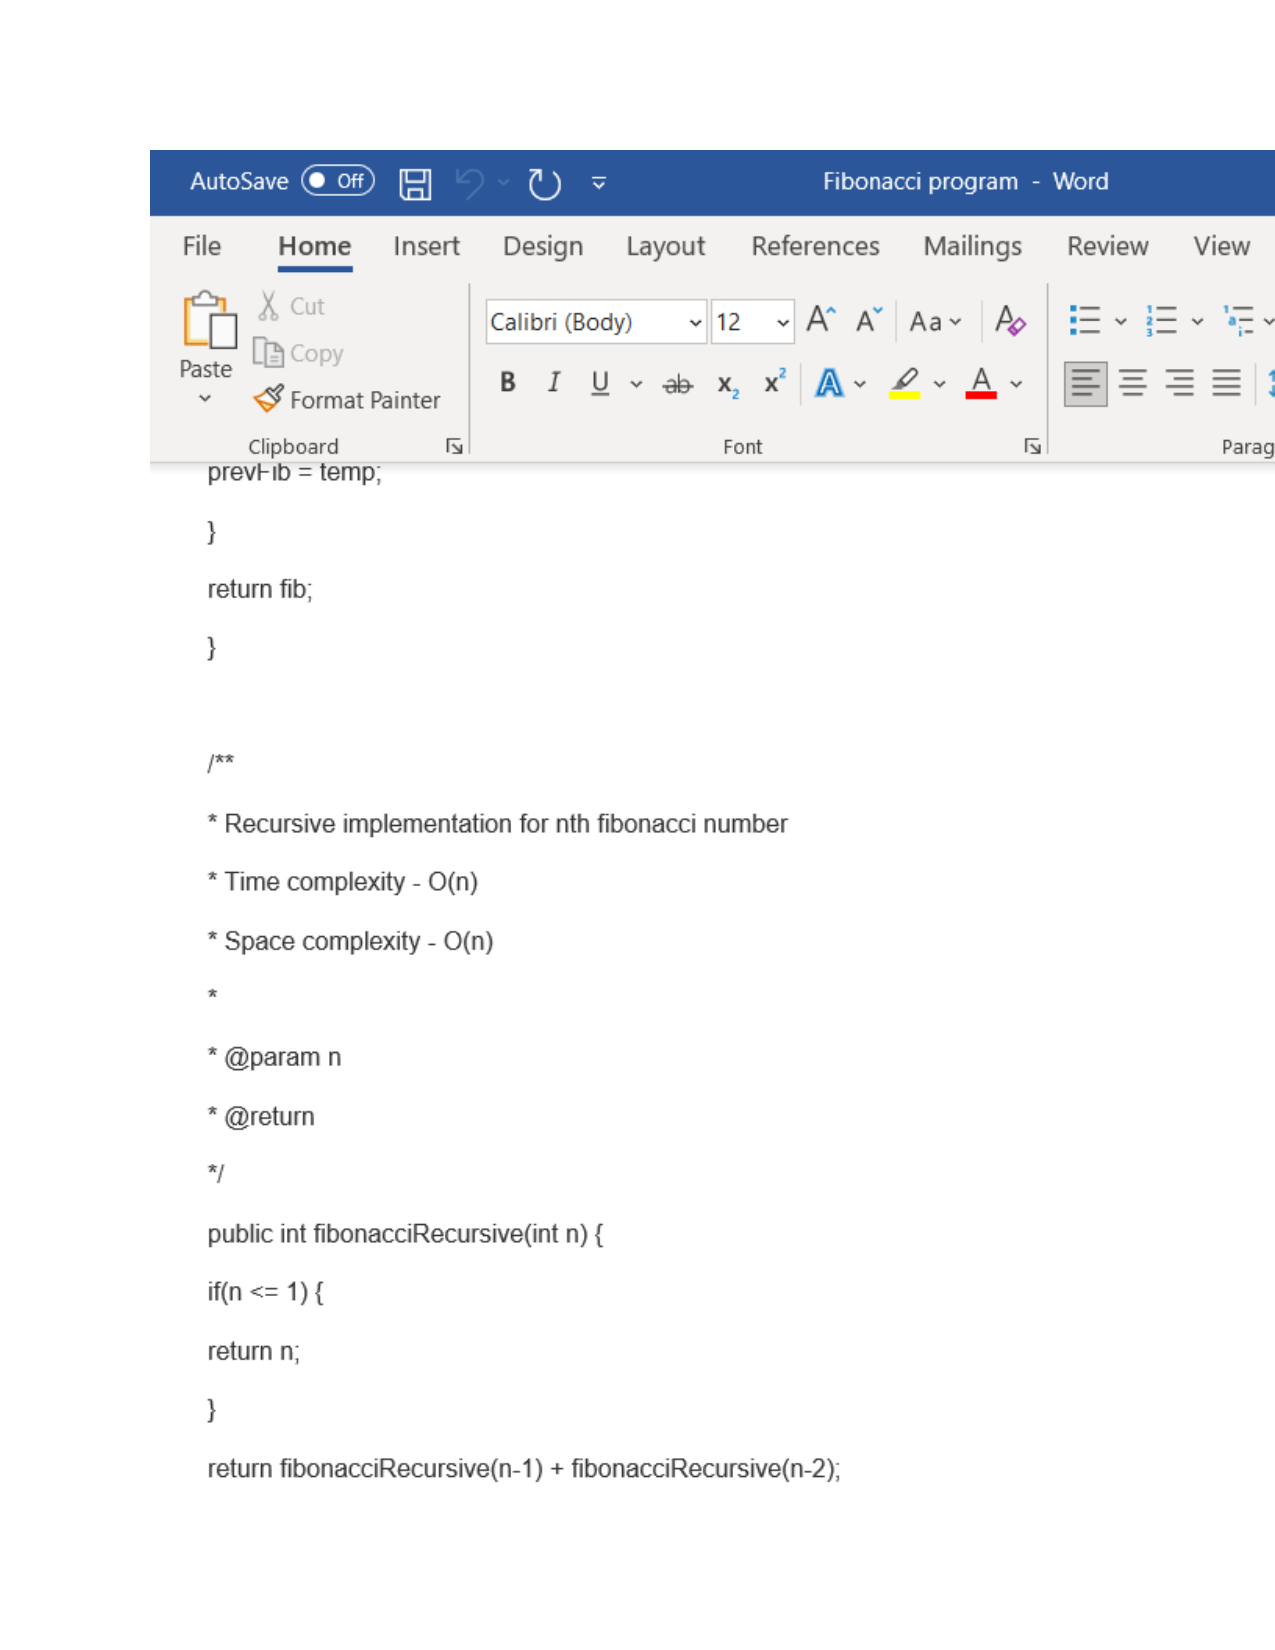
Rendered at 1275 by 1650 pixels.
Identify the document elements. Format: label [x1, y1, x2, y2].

picture [150, 150, 1275, 1501]
